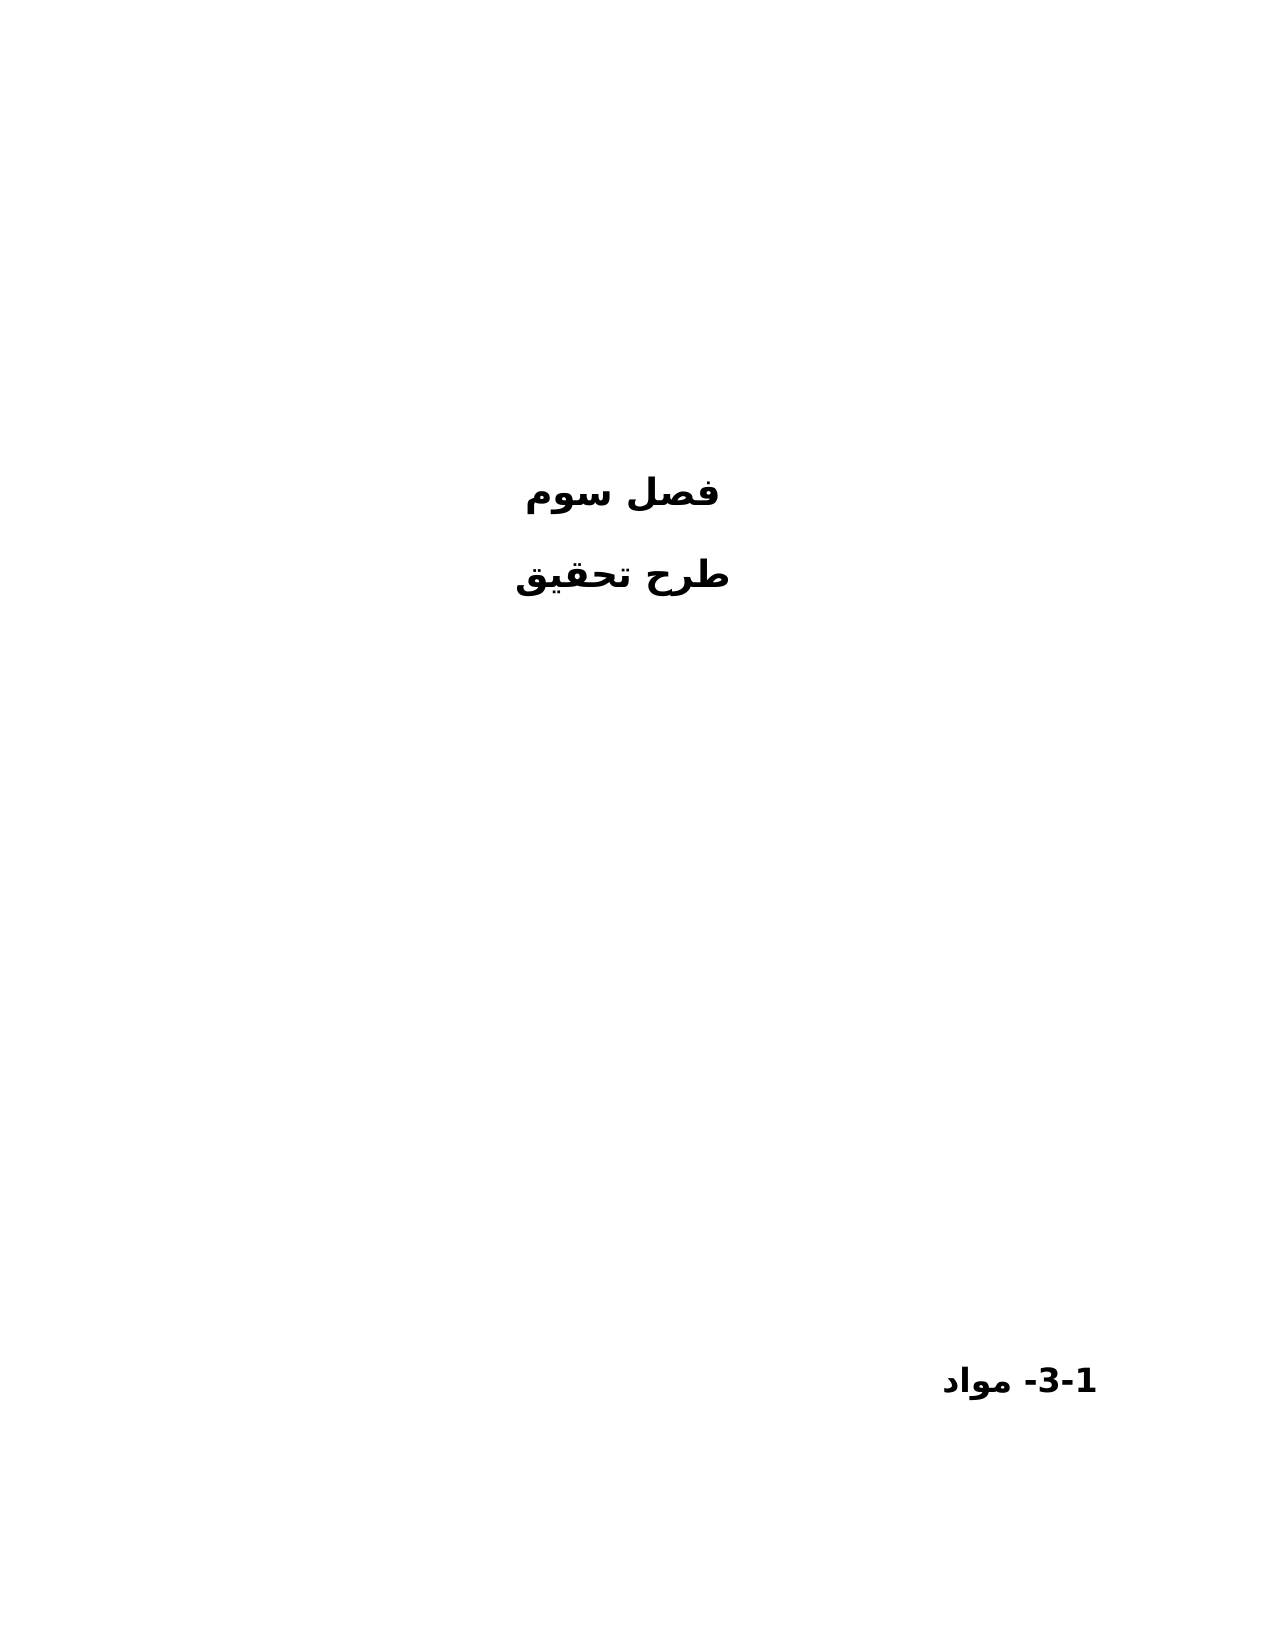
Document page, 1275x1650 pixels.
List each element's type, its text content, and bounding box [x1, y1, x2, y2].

subtitle 3-1- مواد [148, 1361, 1098, 1400]
text فصل سوم [148, 471, 1098, 514]
text طرح تحقیق [148, 553, 1098, 596]
